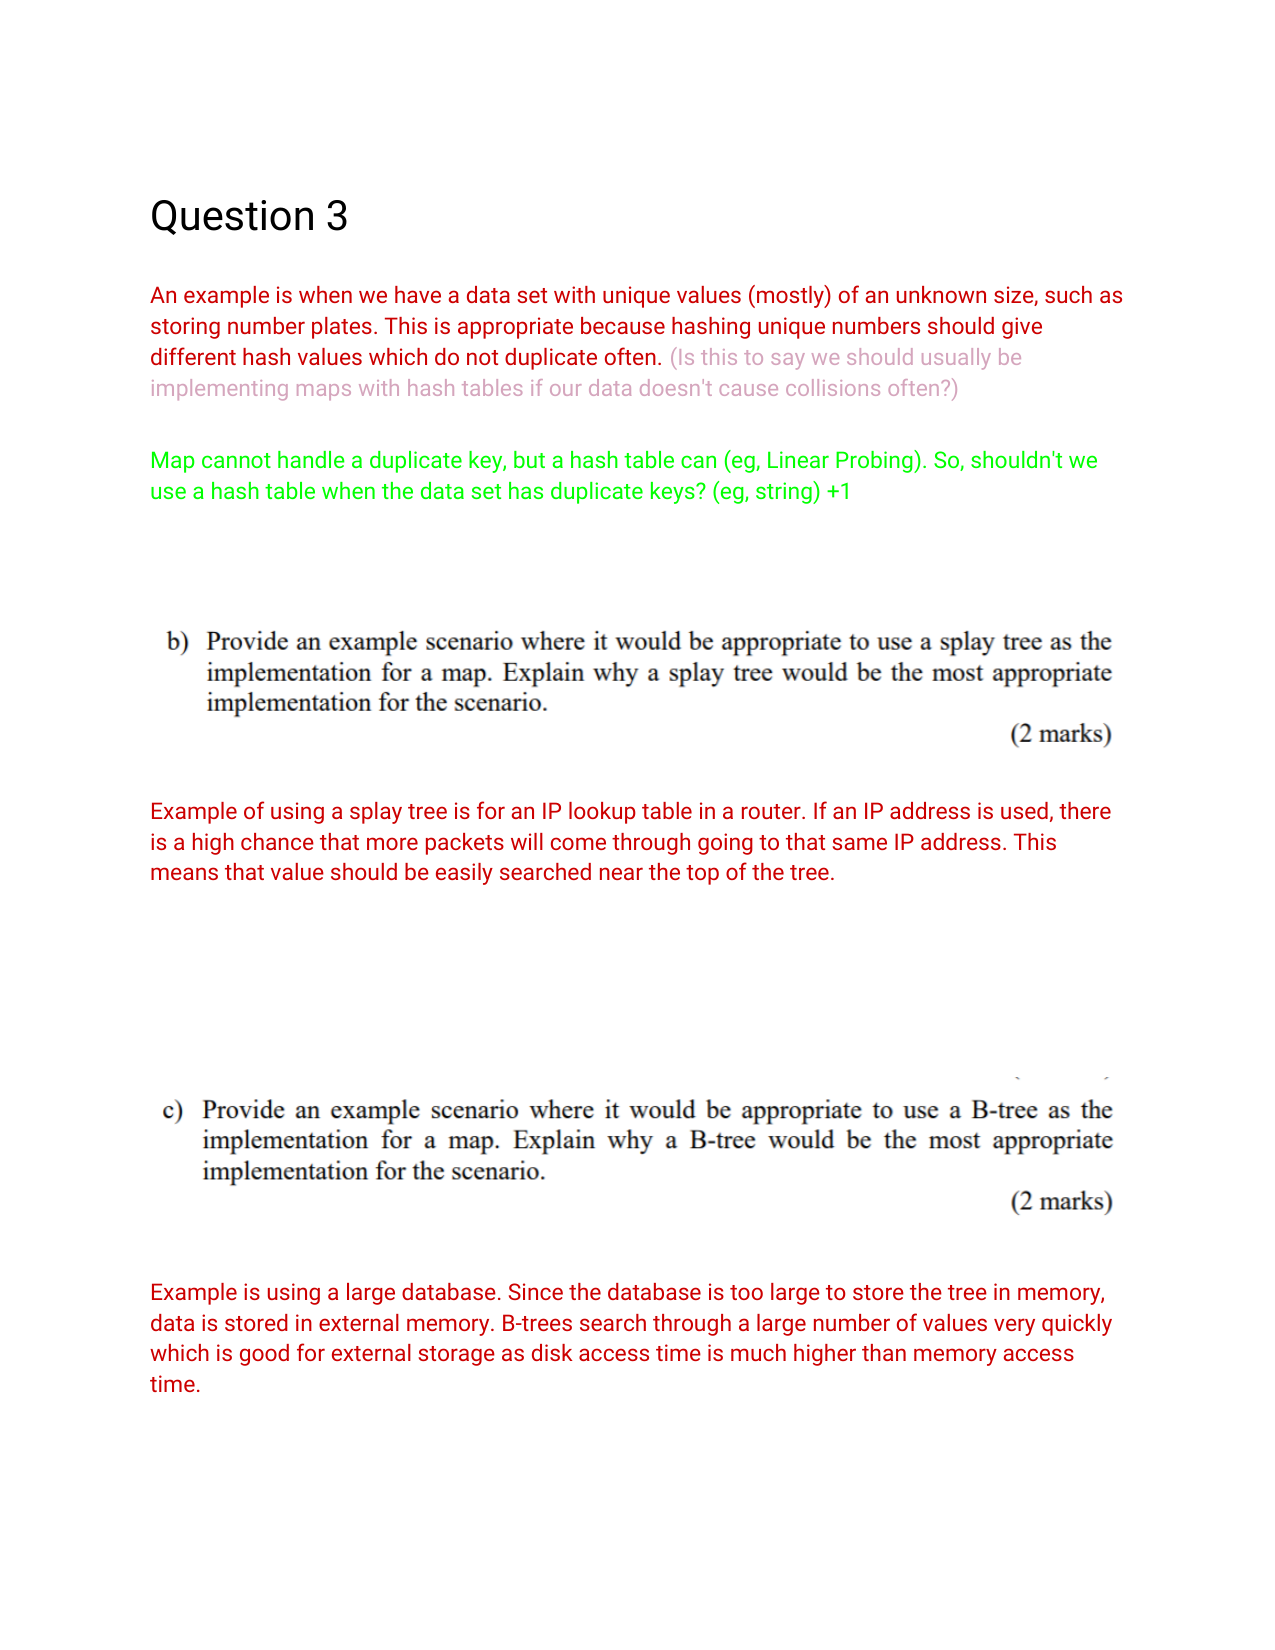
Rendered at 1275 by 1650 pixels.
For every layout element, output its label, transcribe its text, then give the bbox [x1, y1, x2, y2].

text Example is using a large database. Since the database is too large to store the tree in memory, data is stored in external memory. B-trees search through a large number of values very quickly which is good for external storage as disk access time is much higher than memory access time. [150, 1279, 1125, 1398]
subtitle Question 3 [150, 192, 1125, 241]
picture [150, 1077, 1125, 1234]
text An example is when we have a data set with unique values (mostly) of an unknown size, such as storing number plates. This is appropriate because hashing unique numbers should give different hash values which do not duplicate often. (Is this to say we should usually be implementing maps with hash tables if our data doesn't cause collisions often?) [150, 282, 1125, 402]
text Example of using a splay tree is for an IP lookup table in a router. If an IP address is used, there is a high chance that more packets will come through going to that same IP address. This means that value should be easily searched near the top of the tree. [150, 798, 1125, 886]
text Map cannot handle a duplicate key, but a hash table can (eg, Linear Probing). So, shouldn't we use a hash table when the data set has duplicate keys? (eg, string) +1 [150, 447, 1125, 505]
picture [150, 623, 1125, 753]
